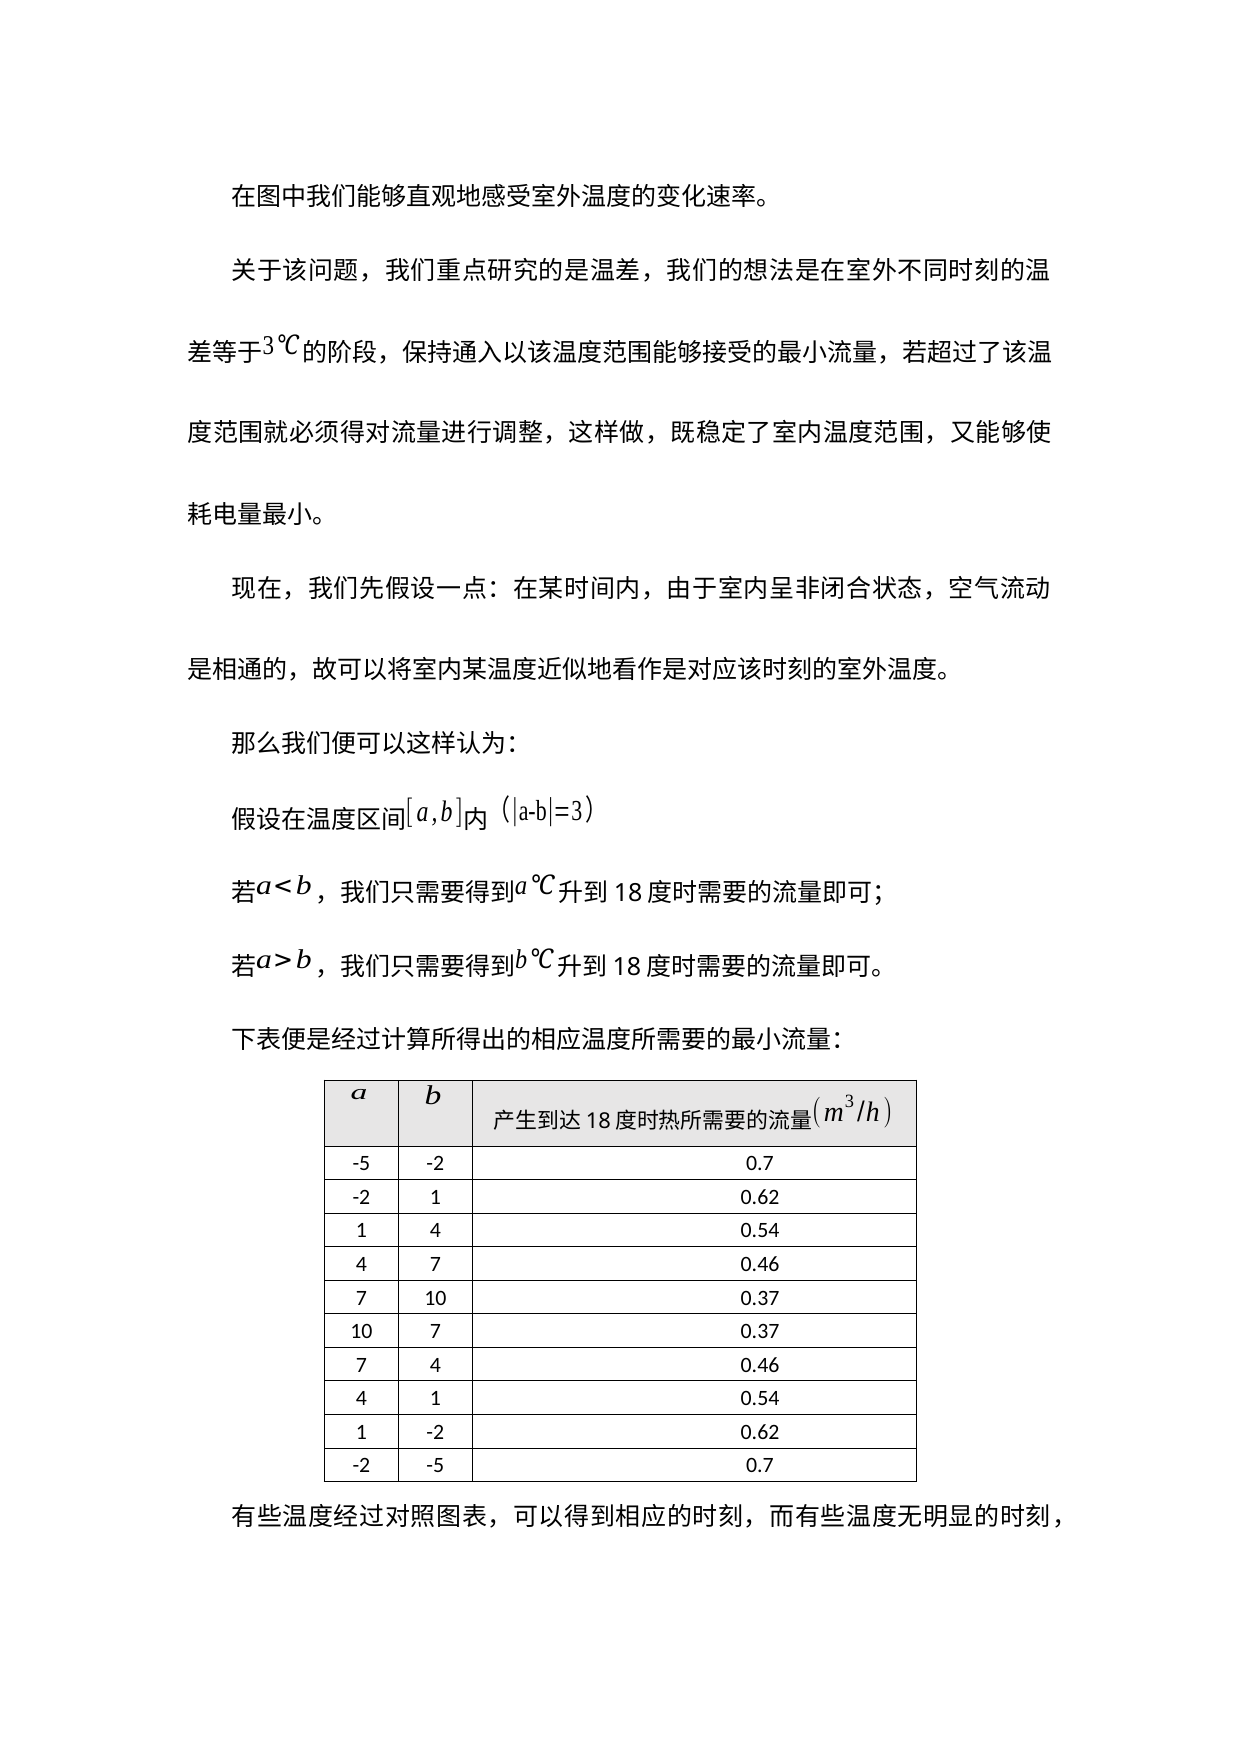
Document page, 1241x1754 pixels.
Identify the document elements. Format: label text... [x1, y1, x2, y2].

table_header [325, 1081, 398, 1146]
table_cell 0.62 [473, 1180, 916, 1213]
table_cell 10 [399, 1281, 472, 1313]
text 下表便是经过计算所得出的相应温度所需要的最小流量： [187, 1005, 1053, 1070]
table_cell 0.7 [473, 1449, 916, 1481]
table_cell -2 [325, 1449, 398, 1481]
text 若，我们只需要得到升到18度时需要的流量即可； [187, 857, 1053, 922]
table_cell 1 [325, 1415, 398, 1447]
table_cell 1 [399, 1180, 472, 1213]
table_cell 0.7 [473, 1147, 916, 1179]
table_header 产生到达18度时热所需要的流量 [473, 1081, 916, 1146]
table_cell 0.54 [473, 1381, 916, 1414]
text 在图中我们能够直观地感受室外温度的变化速率。 [187, 162, 1053, 227]
table_cell 0.46 [473, 1247, 916, 1280]
table_cell 1 [325, 1214, 398, 1246]
table_cell 7 [399, 1314, 472, 1347]
table_cell 0.37 [473, 1314, 916, 1347]
table_cell 1 [399, 1381, 472, 1414]
text 关于该问题，我们重点研究的是温差，我们的想法是在室外不同时刻的温差等于的阶段，保持通入以该温度范围能够接受的最小流量，若超过了该温度范围就必须得对流量进行调整，这样做，既稳定了室内温度范围，又能够使耗电量最小。 [187, 236, 1053, 545]
table_cell 4 [399, 1348, 472, 1380]
table_cell 4 [325, 1381, 398, 1414]
text 假设在温度区间内 [187, 783, 1053, 848]
table_cell 7 [325, 1281, 398, 1313]
table_cell 7 [399, 1247, 472, 1280]
table_cell -5 [325, 1147, 398, 1179]
text 那么我们便可以这样认为： [187, 709, 1053, 774]
table_cell 4 [399, 1214, 472, 1246]
table_cell -2 [325, 1180, 398, 1213]
table_cell 0.37 [473, 1281, 916, 1313]
table_header [399, 1081, 472, 1146]
table_cell -2 [399, 1415, 472, 1447]
table_cell -2 [399, 1147, 472, 1179]
table_cell 0.46 [473, 1348, 916, 1380]
table_cell 0.62 [473, 1415, 916, 1447]
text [187, 1482, 1053, 1547]
table_cell 7 [325, 1348, 398, 1380]
text 现在，我们先假设一点：在某时间内，由于室内呈非闭合状态，空气流动是相通的，故可以将室内某温度近似地看作是对应该时刻的室外温度。 [187, 554, 1053, 700]
table_cell 4 [325, 1247, 398, 1280]
table_cell -5 [399, 1449, 472, 1481]
text 若，我们只需要得到升到18度时需要的流量即可。 [187, 931, 1053, 996]
table_cell 10 [325, 1314, 398, 1347]
table_cell 0.54 [473, 1214, 916, 1246]
